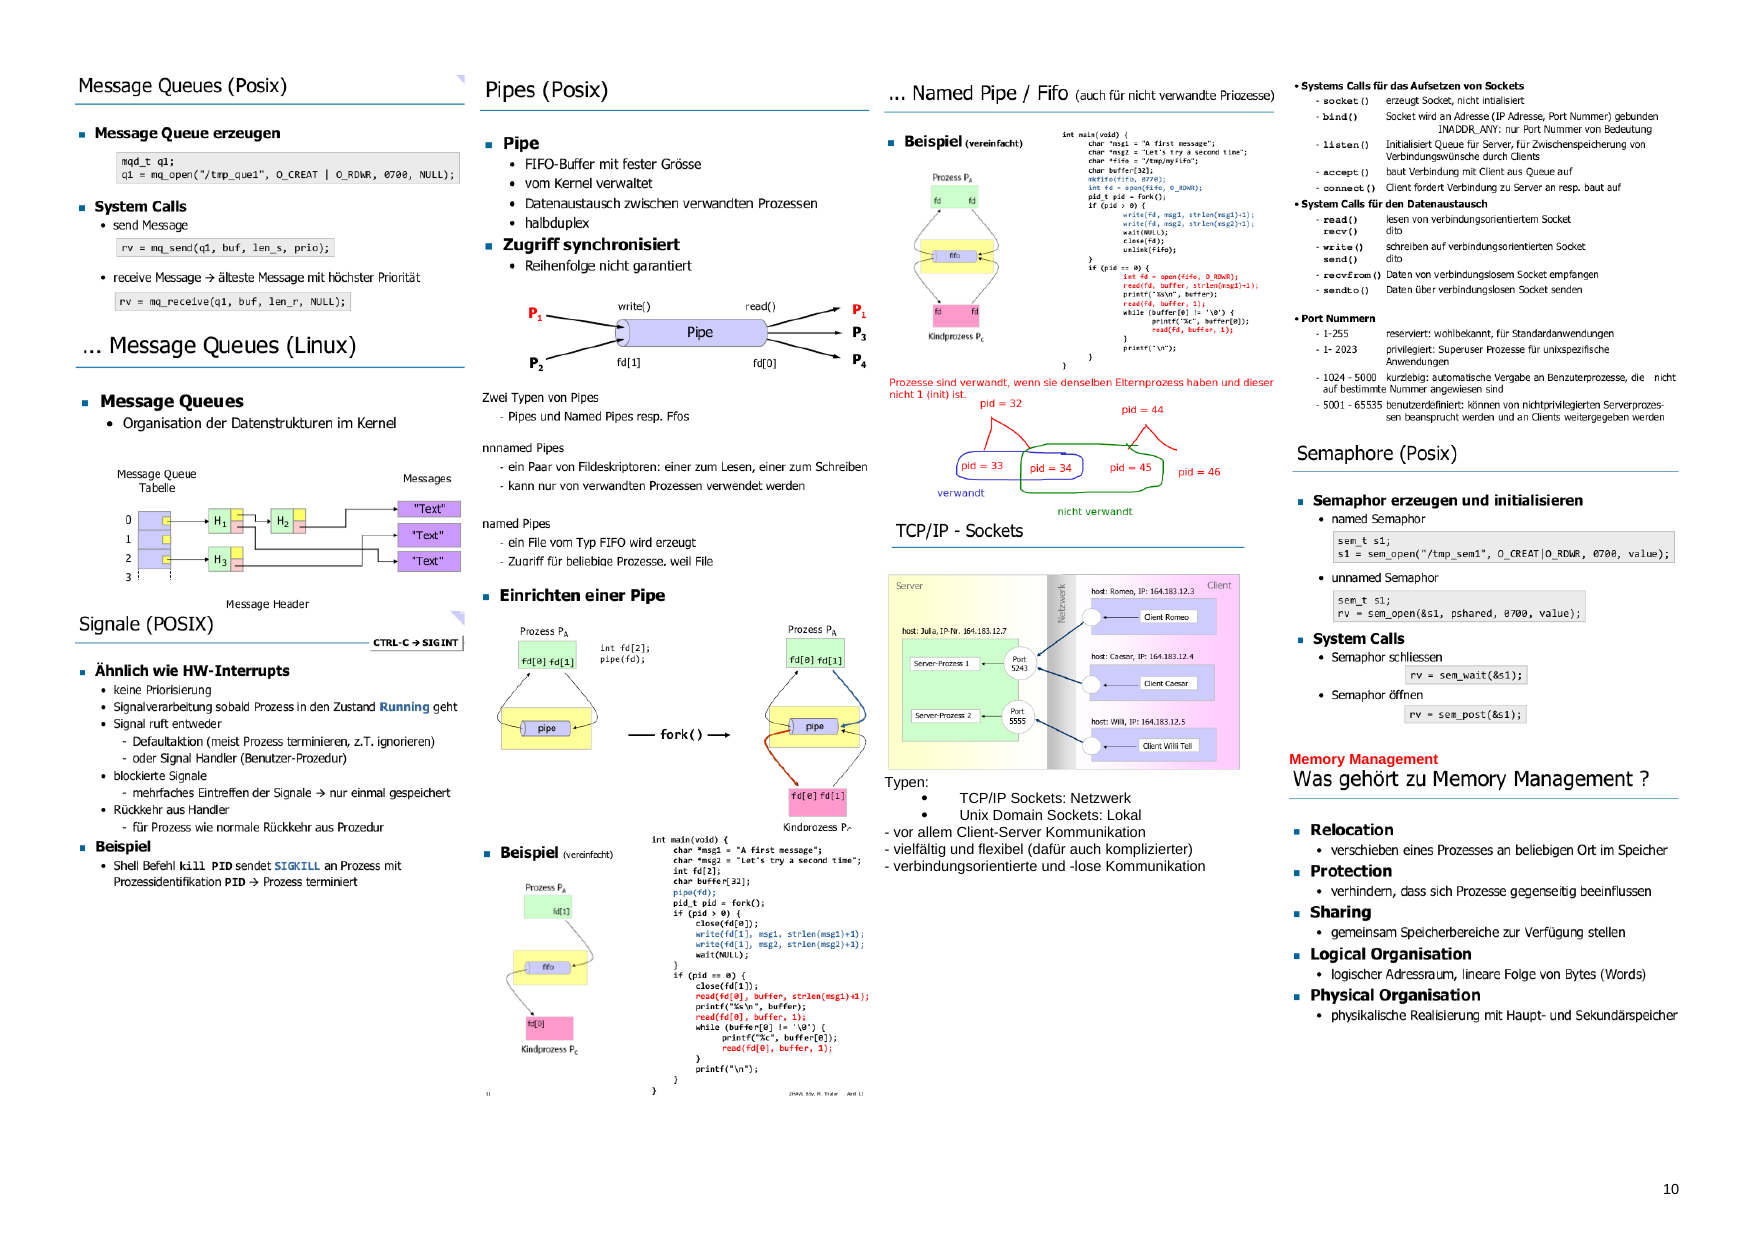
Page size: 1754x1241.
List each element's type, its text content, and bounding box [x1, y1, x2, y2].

text - vielfältig und flexibel (dafür auch komplizierter) [884, 841, 1274, 857]
text - vor allem Client-Server Kommunikation [884, 824, 1274, 841]
picture [75, 75, 465, 314]
picture [75, 330, 465, 891]
picture [1289, 75, 1679, 426]
text Memory Management [1289, 751, 1679, 767]
picture [1289, 442, 1679, 726]
picture [479, 75, 870, 376]
picture [479, 391, 870, 566]
text Typen: [884, 773, 1274, 790]
picture [479, 582, 870, 1096]
list TCP/IP Sockets: Netzwerk [922, 790, 1274, 807]
picture [1289, 767, 1679, 1027]
list Unix Domain Sockets: Lokal [922, 807, 1274, 824]
text - verbindungsorientierte und -lose Kommunikation [884, 857, 1274, 874]
picture [884, 75, 1274, 774]
